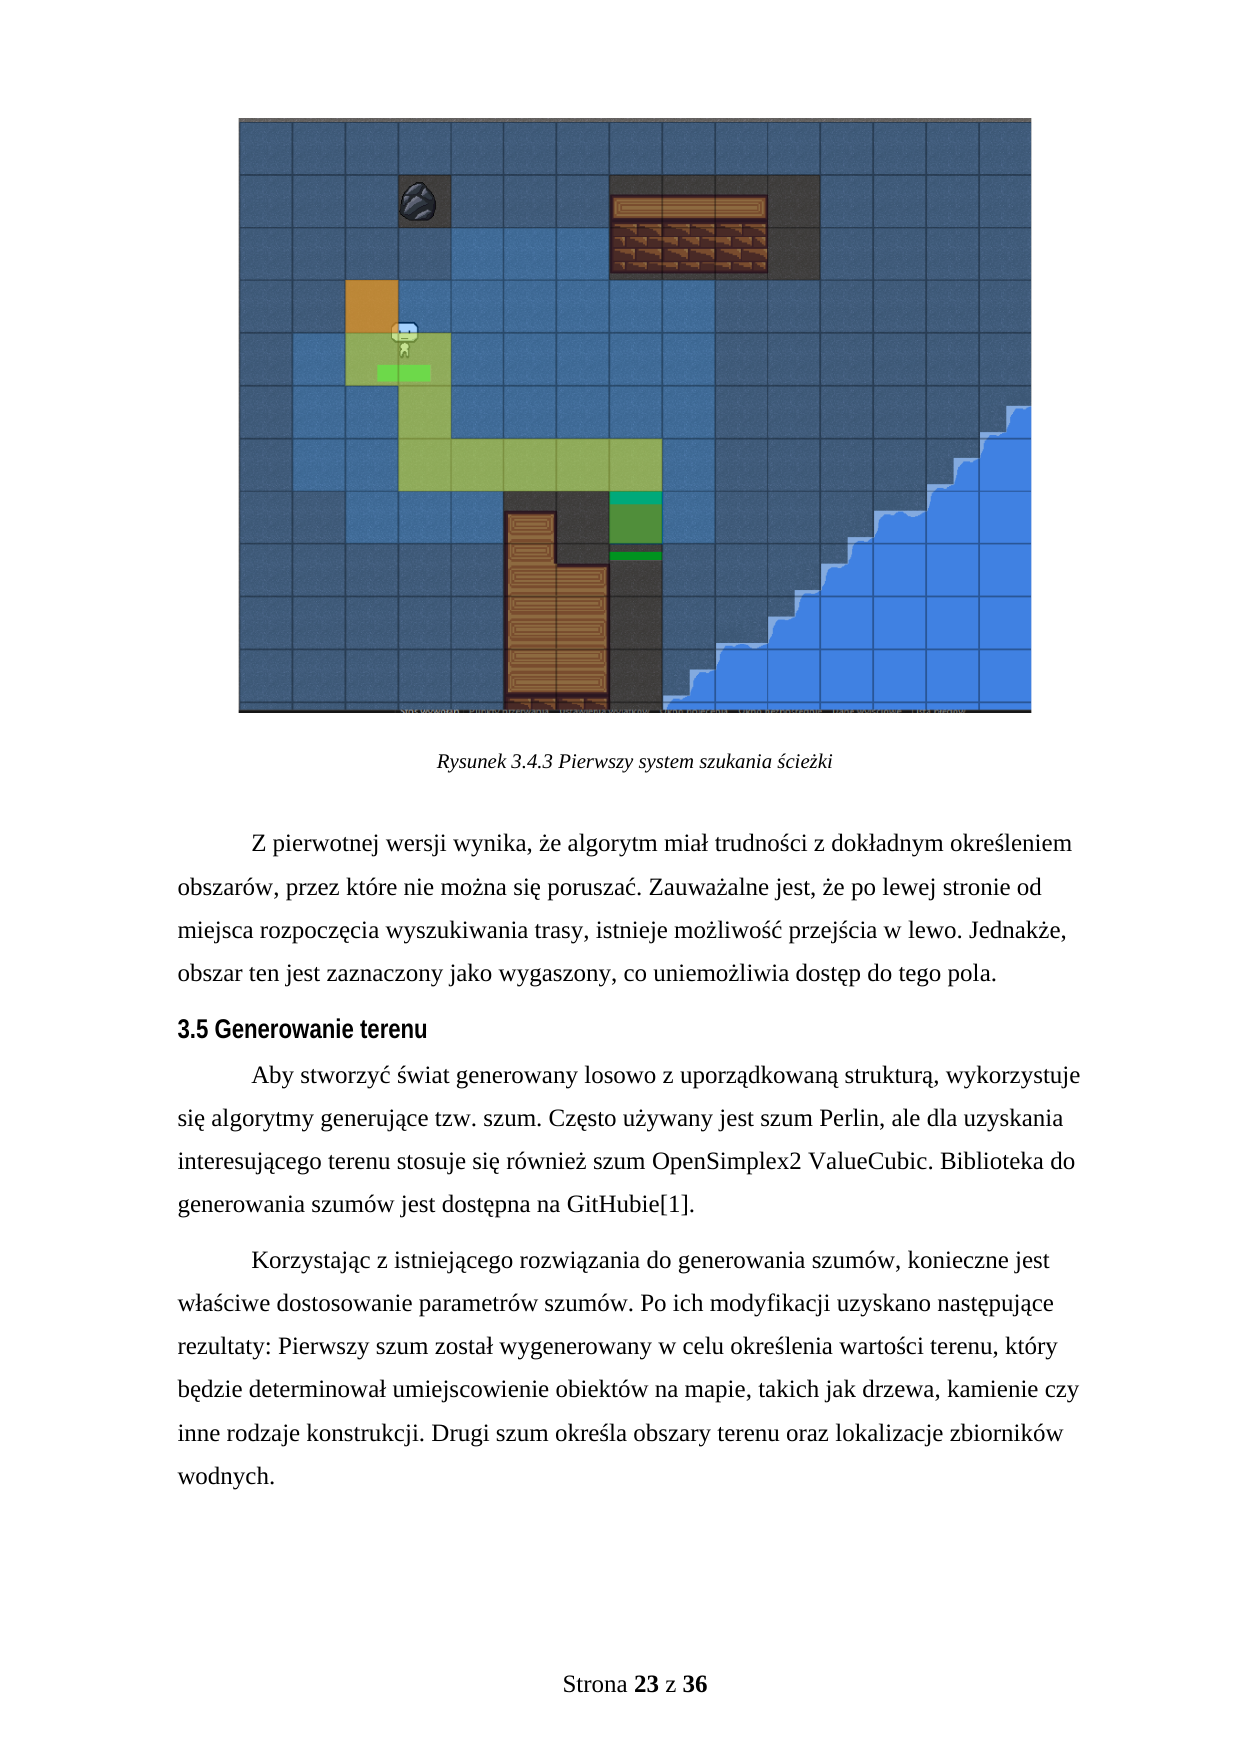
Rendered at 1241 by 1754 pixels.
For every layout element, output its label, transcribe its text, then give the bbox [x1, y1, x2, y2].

subtitle Korzystając z istniejącego rozwiązania do generowania szumów, konieczne jest właściwe dostosowanie parametrów szumów. Po ich modyfikacji uzyskano następujące rezultaty: Pierwszy szum został wygenerowany w celu określenia wartości terenu, który będzie determinował umiejscowienie obiektów na mapie, takich jak drzewa, kamienie czy inne rodzaje konstrukcji. Drugi szum określa obszary terenu oraz lokalizacje zbiorników wodnych. [177, 1245, 1092, 1489]
text Rysunek 3.4.3 Pierwszy system szukania ścieżki [177, 749, 1092, 773]
subtitle Z pierwotnej wersji wynika, że algorytm miał trudności z dokładnym określeniem obszarów, przez które nie można się poruszać. Zauważalne jest, że po lewej stronie od miejsca rozpoczęcia wyszukiwania trasy, istnieje możliwość przejścia w lewo. Jednakże, obszar ten jest zaznaczony jako wygaszony, co uniemożliwia dostęp do tego pola. [177, 828, 1092, 987]
subtitle Aby stworzyć świat generowany losowo z uporządkowaną strukturą, wykorzystuje się algorytmy generujące tzw. szum. Często używany jest szum Perlin, ale dla uzyskania interesującego terenu stosuje się również szum OpenSimplex2 ValueCubic. Biblioteka do generowania szumów jest dostępna na GitHubie[1]. [177, 1060, 1092, 1218]
text 3.5 Generowanie terenu [177, 1013, 1092, 1044]
picture [238, 118, 1032, 713]
